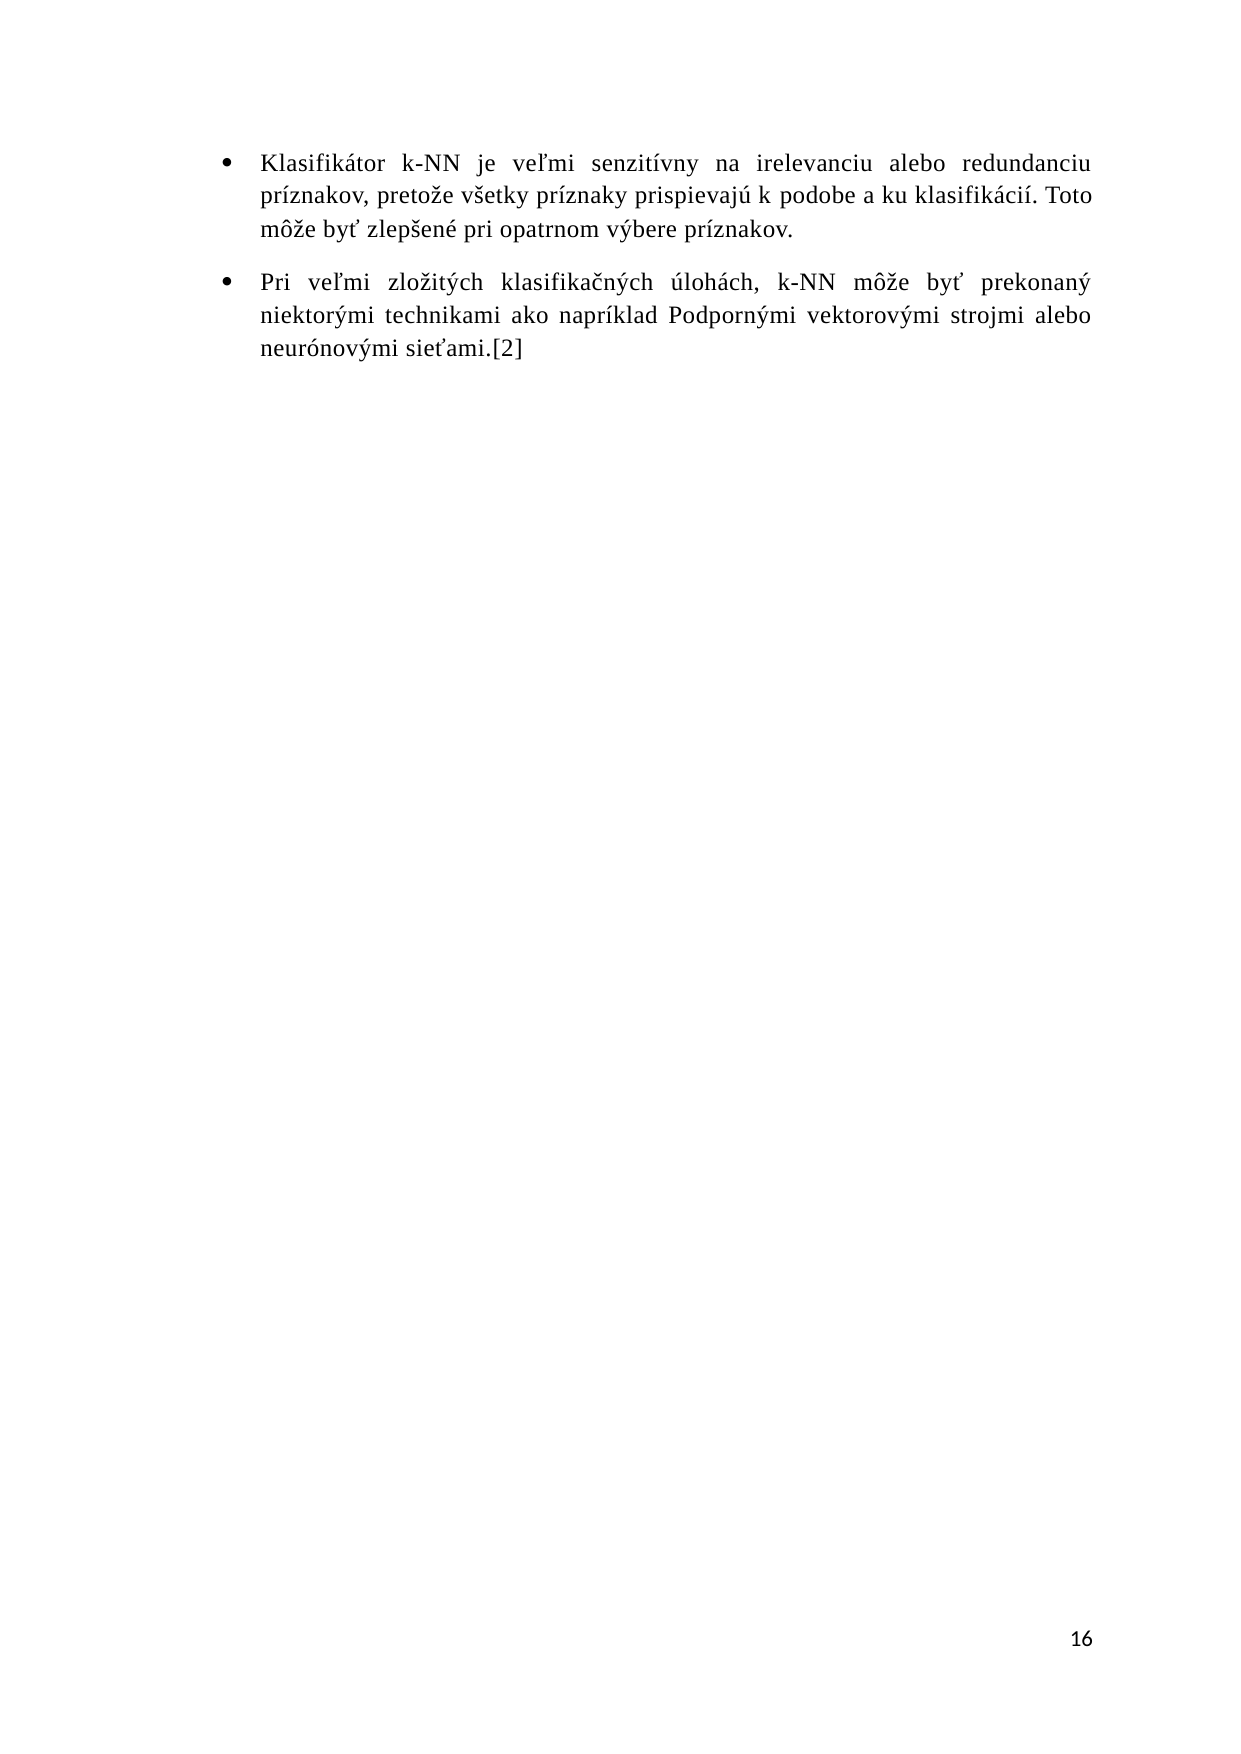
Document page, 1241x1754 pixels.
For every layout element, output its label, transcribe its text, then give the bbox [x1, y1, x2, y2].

list Pri veľmi zložitých klasifikačných úlohách, k-NN môže byť prekonaný niektorými technikami ako napríklad Podpornými vektorovými strojmi alebo neurónovými sieťami.[2] [223, 267, 1093, 362]
list Klasifikátor k-NN je veľmi senzitívny na irelevanciu alebo redundanciu príznakov, pretože všetky príznaky prispievajú k podobe a ku klasifikácií. Toto môže byť zlepšené pri opatrnom výbere príznakov. [223, 148, 1093, 242]
